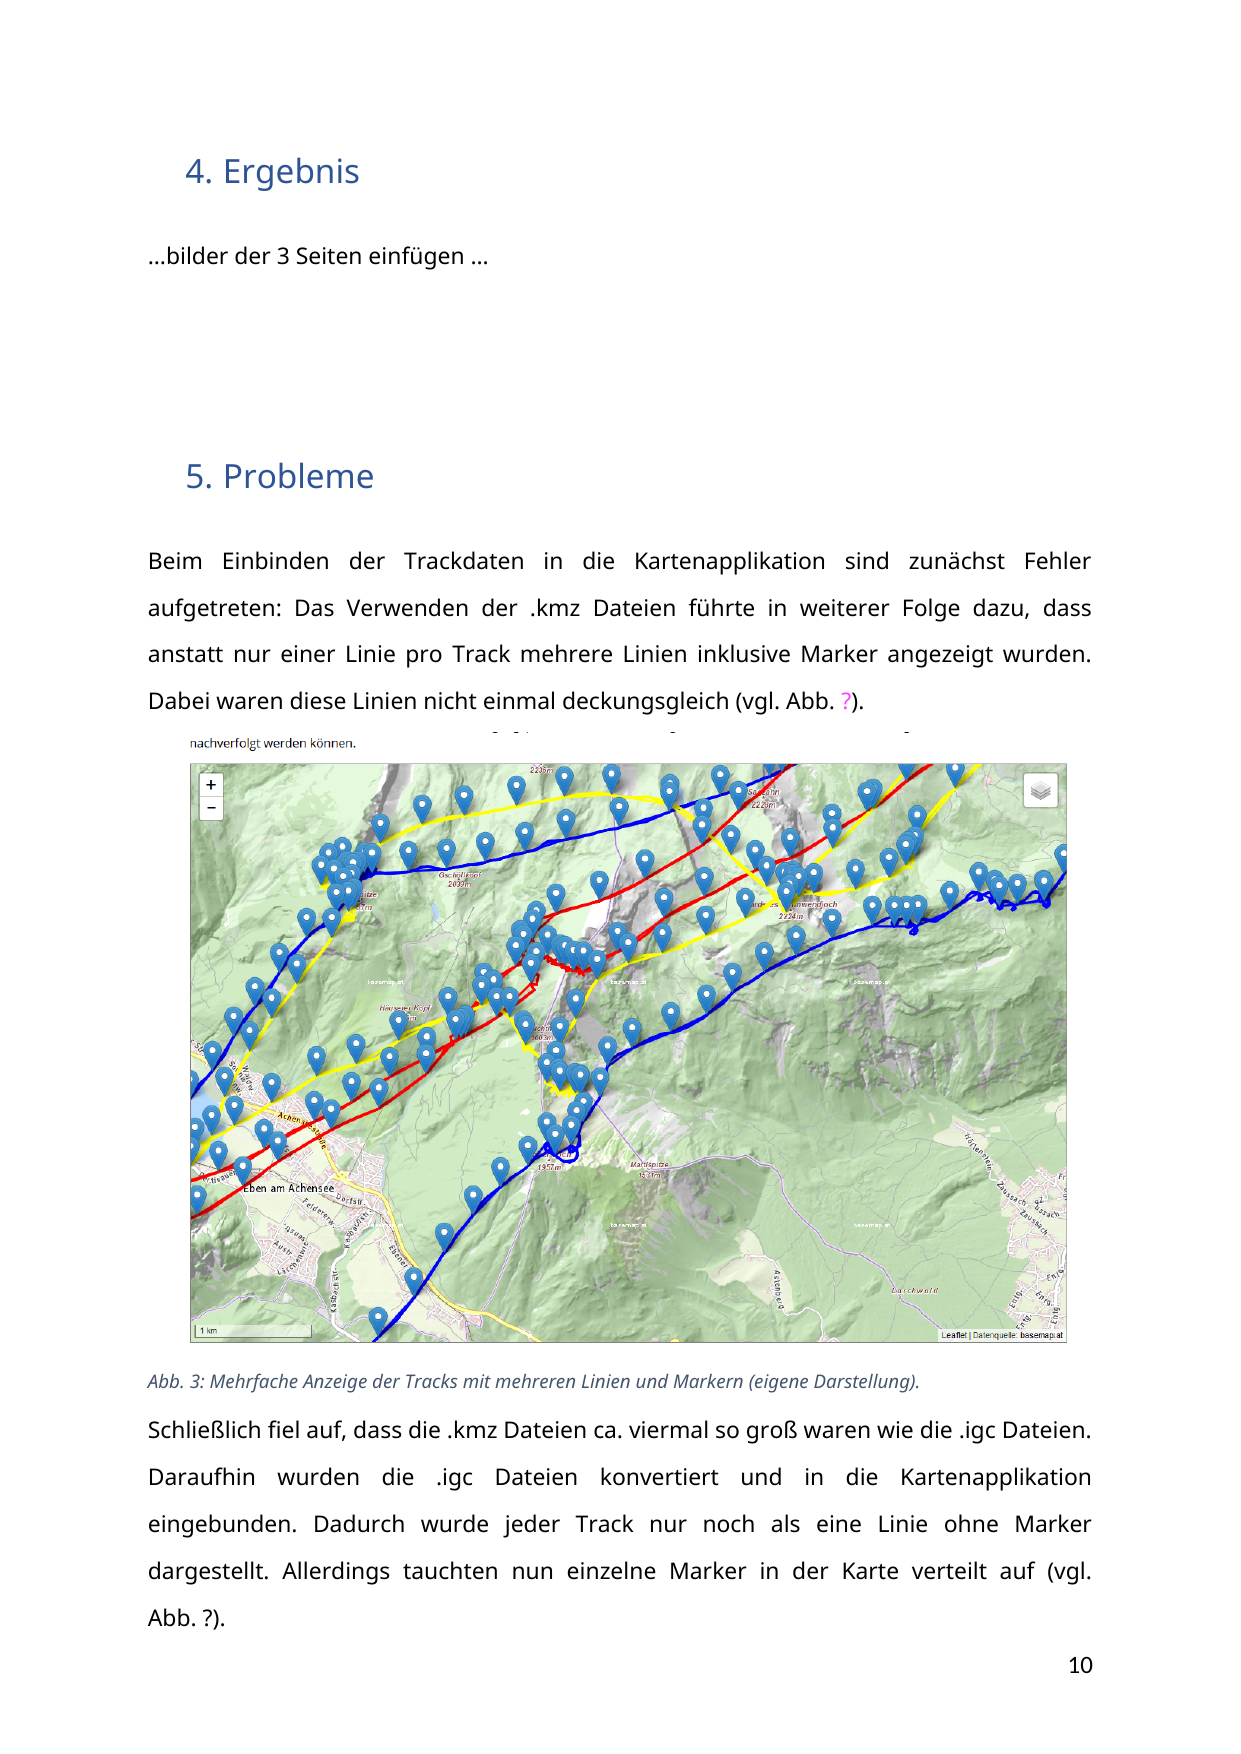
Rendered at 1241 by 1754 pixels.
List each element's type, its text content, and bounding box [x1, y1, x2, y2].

text Schließlich fiel auf, dass die .kmz Dateien ca. viermal so groß waren wie die .igc Dateien. Daraufhin wurden die .igc Dateien konvertiert und in die Kartenapplikation eingebunden. Dadurch wurde jeder Track nur noch als eine Linie ohne Marker dargestellt. Allerdings tauchten nun einzelne Marker in der Karte verteilt auf (vgl. Abb. ?). [148, 830, 1093, 1048]
text AustroControl (2018): Luftraumstruktur in Österreich. https://www.austrocontrol.at/piloten/vor_dem_flug/aim_produkte/luftraumstruktur (Zugriff am 8.6.2018). [148, 1369, 1093, 1494]
text Basemap.at (2016): Home. https://www.basemap.at (Zugriff am 10.6.2018). [148, 1526, 1093, 1557]
picture [147, 147, 1092, 769]
subtitle Literaturverzeichnis [185, 1277, 1093, 1322]
